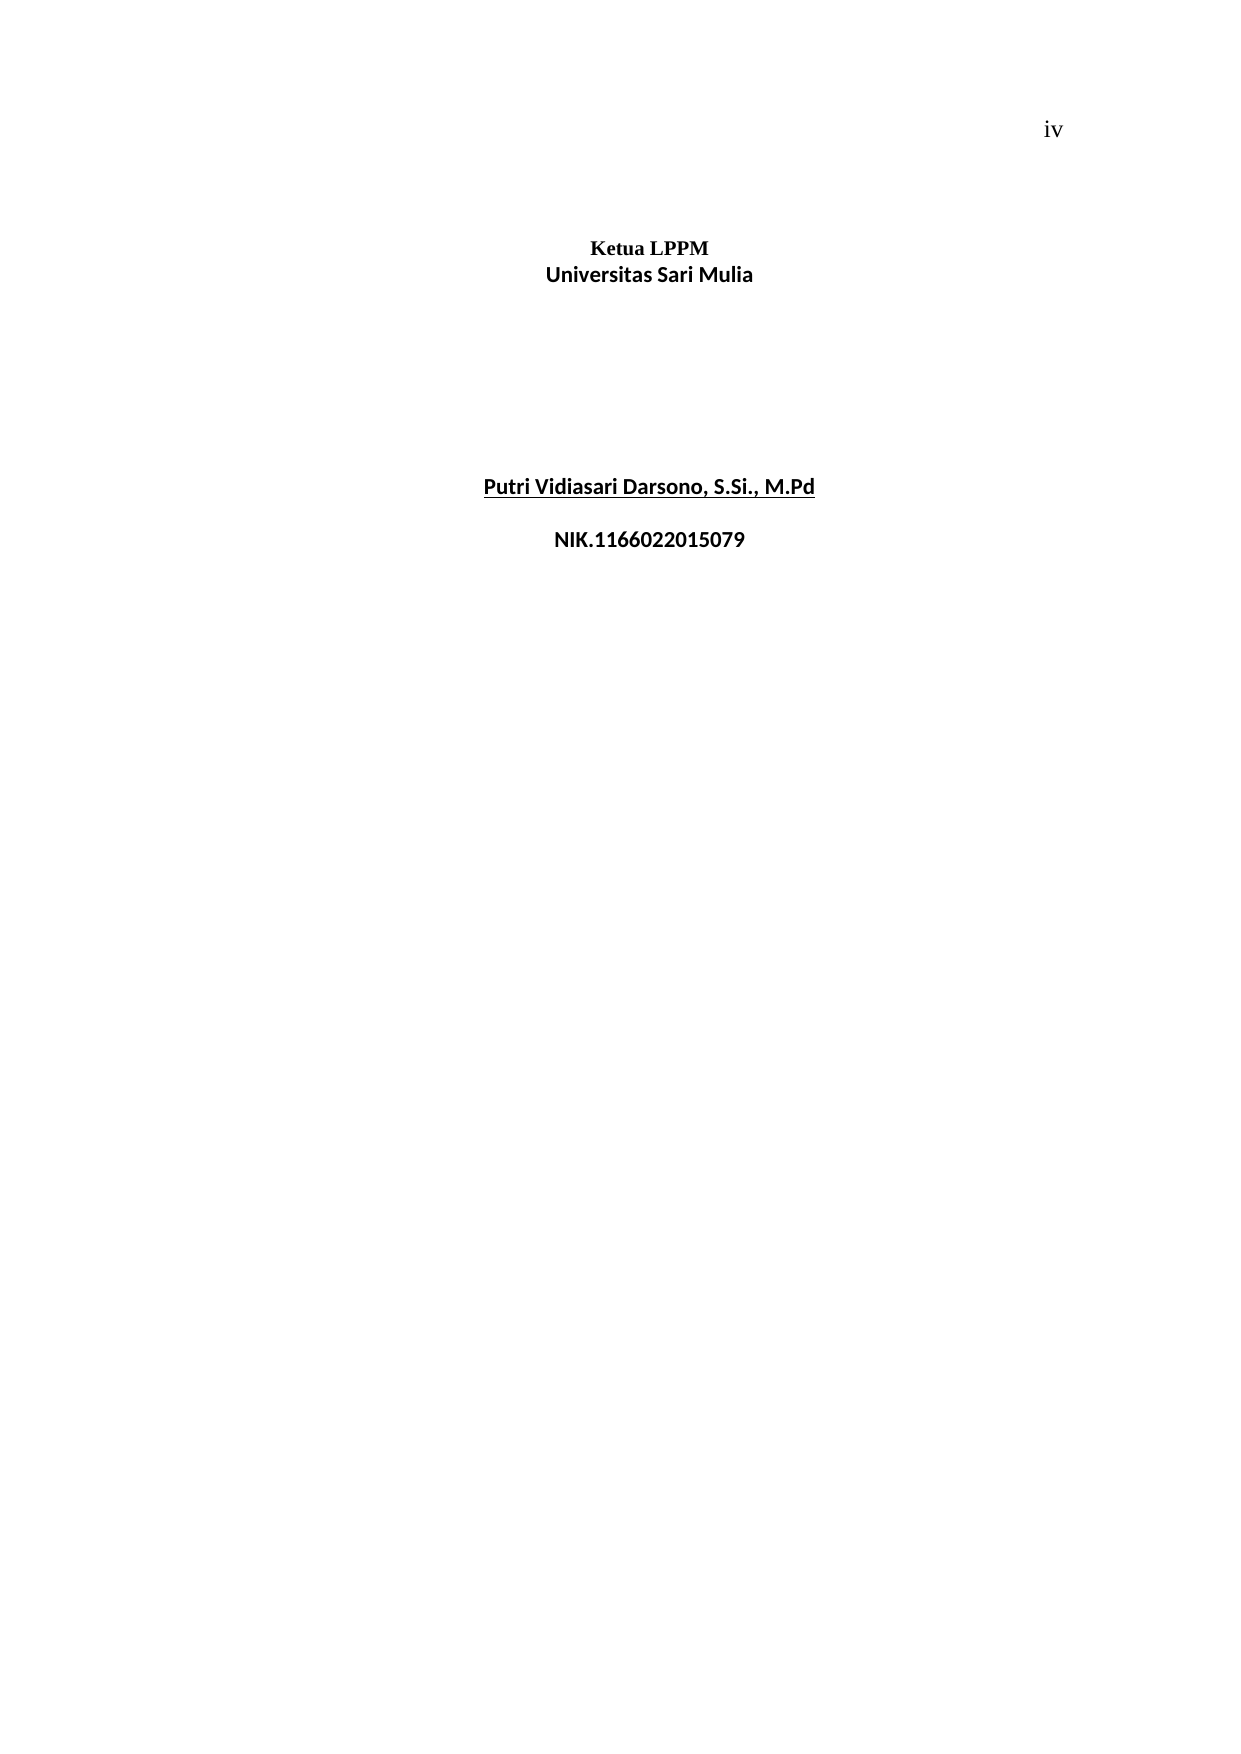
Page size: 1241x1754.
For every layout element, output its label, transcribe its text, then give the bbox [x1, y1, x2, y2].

table_cell Ketua LPPM Universitas Sari Mulia Putri Vidiasari Darsono, S.Si., M.Pd NIK.1166022015079 [237, 236, 1062, 578]
